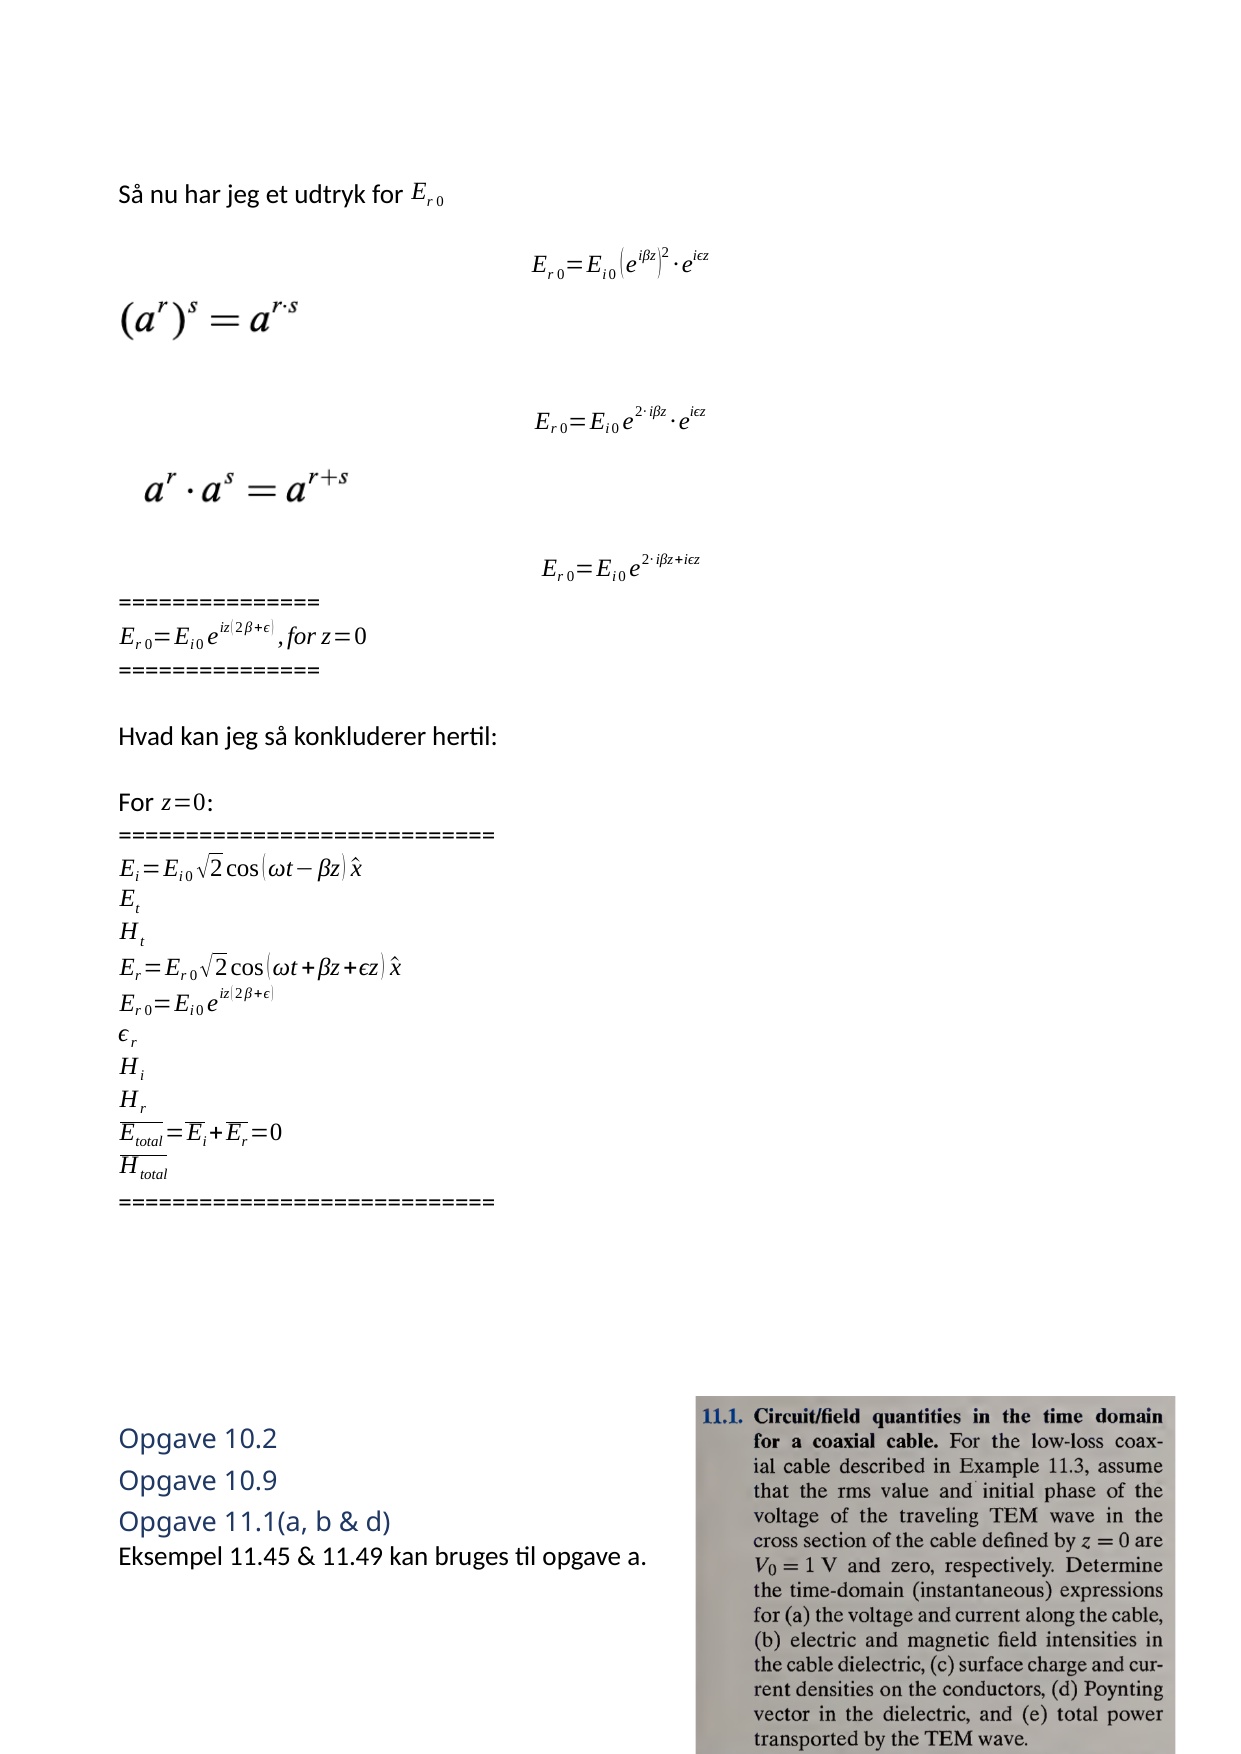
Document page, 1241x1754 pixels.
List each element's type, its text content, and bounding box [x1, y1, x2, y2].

text Hvad kan jeg så konkluderer hertil: For : [118, 719, 1122, 818]
text =============== [118, 585, 1122, 618]
subtitle Opgave 11.1(a, b & d) [118, 1502, 695, 1539]
text ============================ [118, 1185, 1122, 1218]
picture [118, 437, 358, 551]
subtitle Opgave 10.2 [118, 1420, 695, 1457]
text ============================ [118, 818, 1122, 851]
text Eksempel 11.45 & 11.49 kan bruges til opgave a. [118, 1539, 695, 1572]
text =============== [118, 653, 1122, 686]
picture [695, 1396, 1176, 1754]
subtitle Opgave 10.9 [118, 1461, 695, 1498]
text Så nu har jeg et udtryk for [118, 177, 1122, 210]
picture [118, 282, 304, 370]
